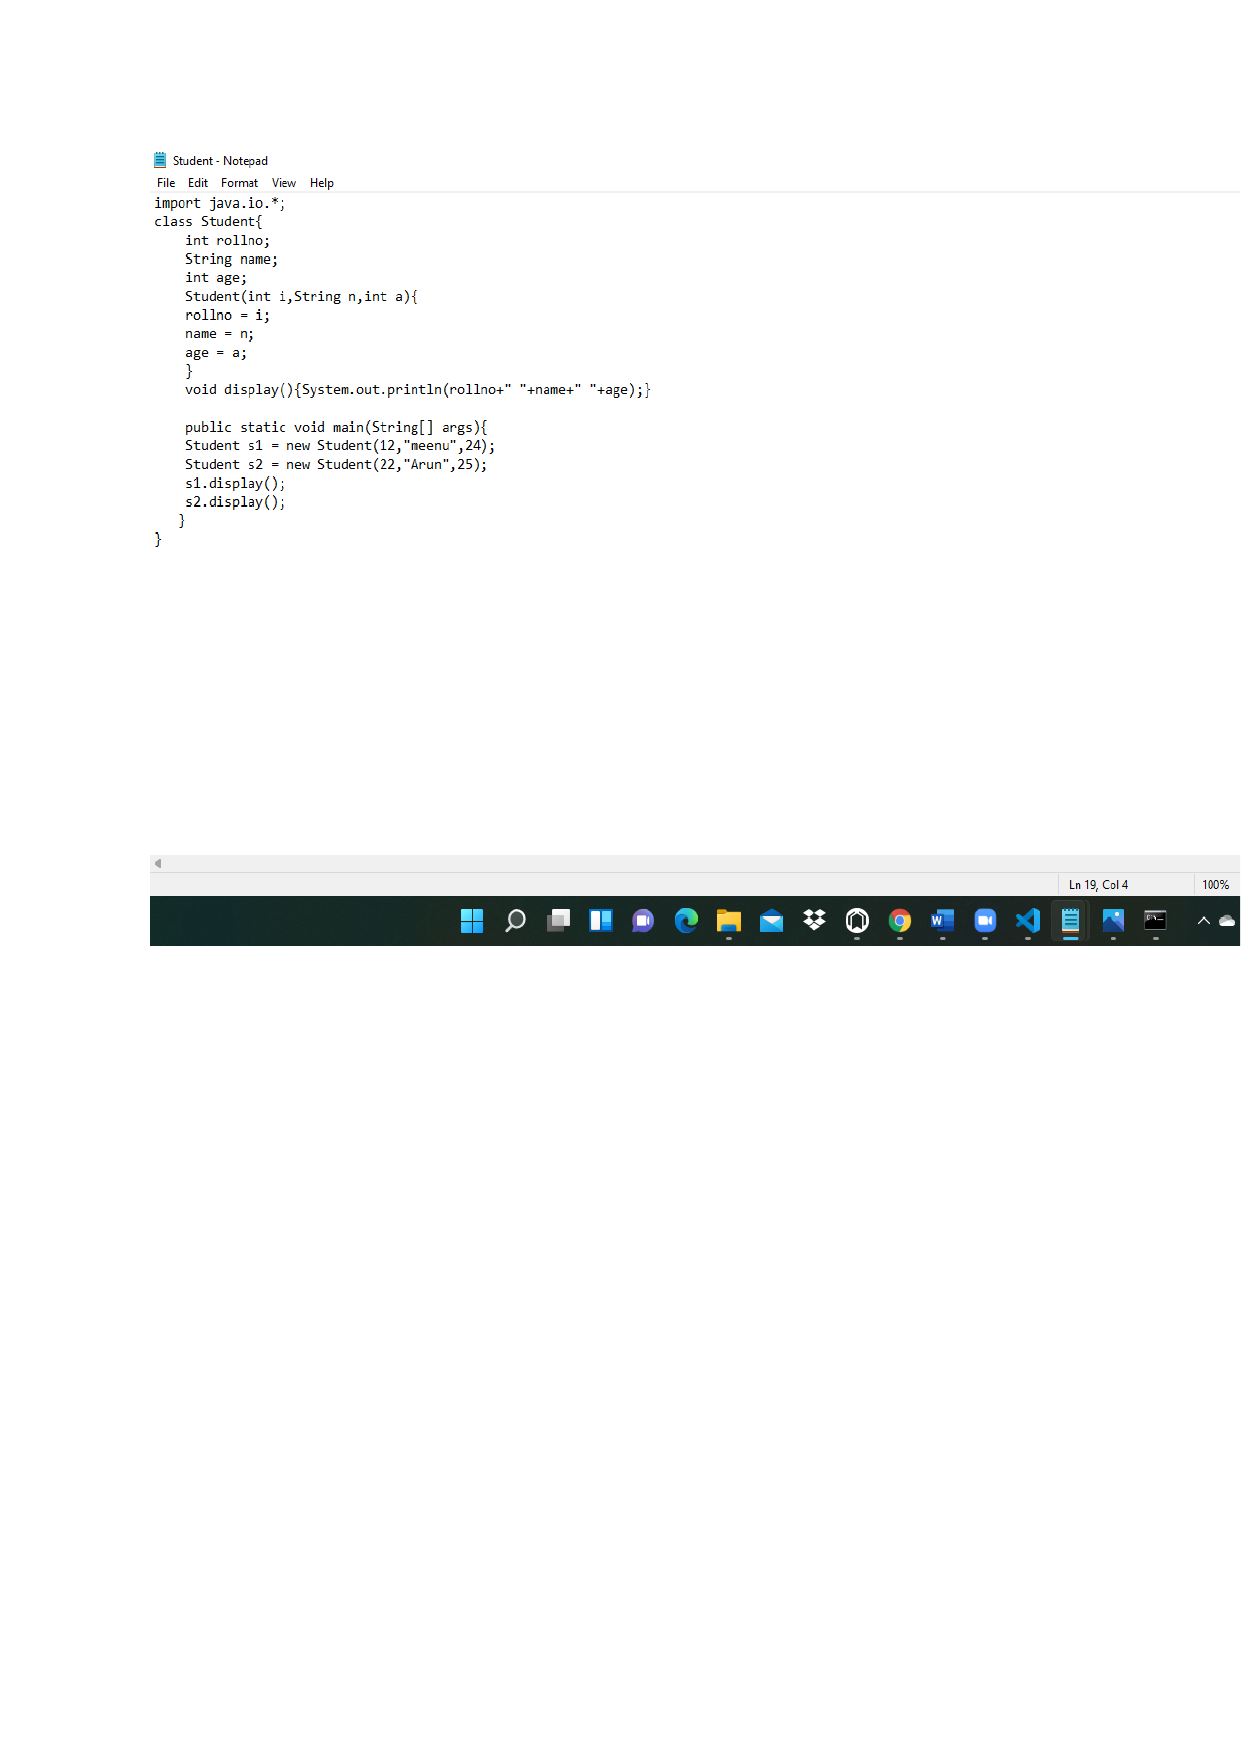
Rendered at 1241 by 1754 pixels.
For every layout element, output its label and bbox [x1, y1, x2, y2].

picture [150, 150, 1241, 946]
